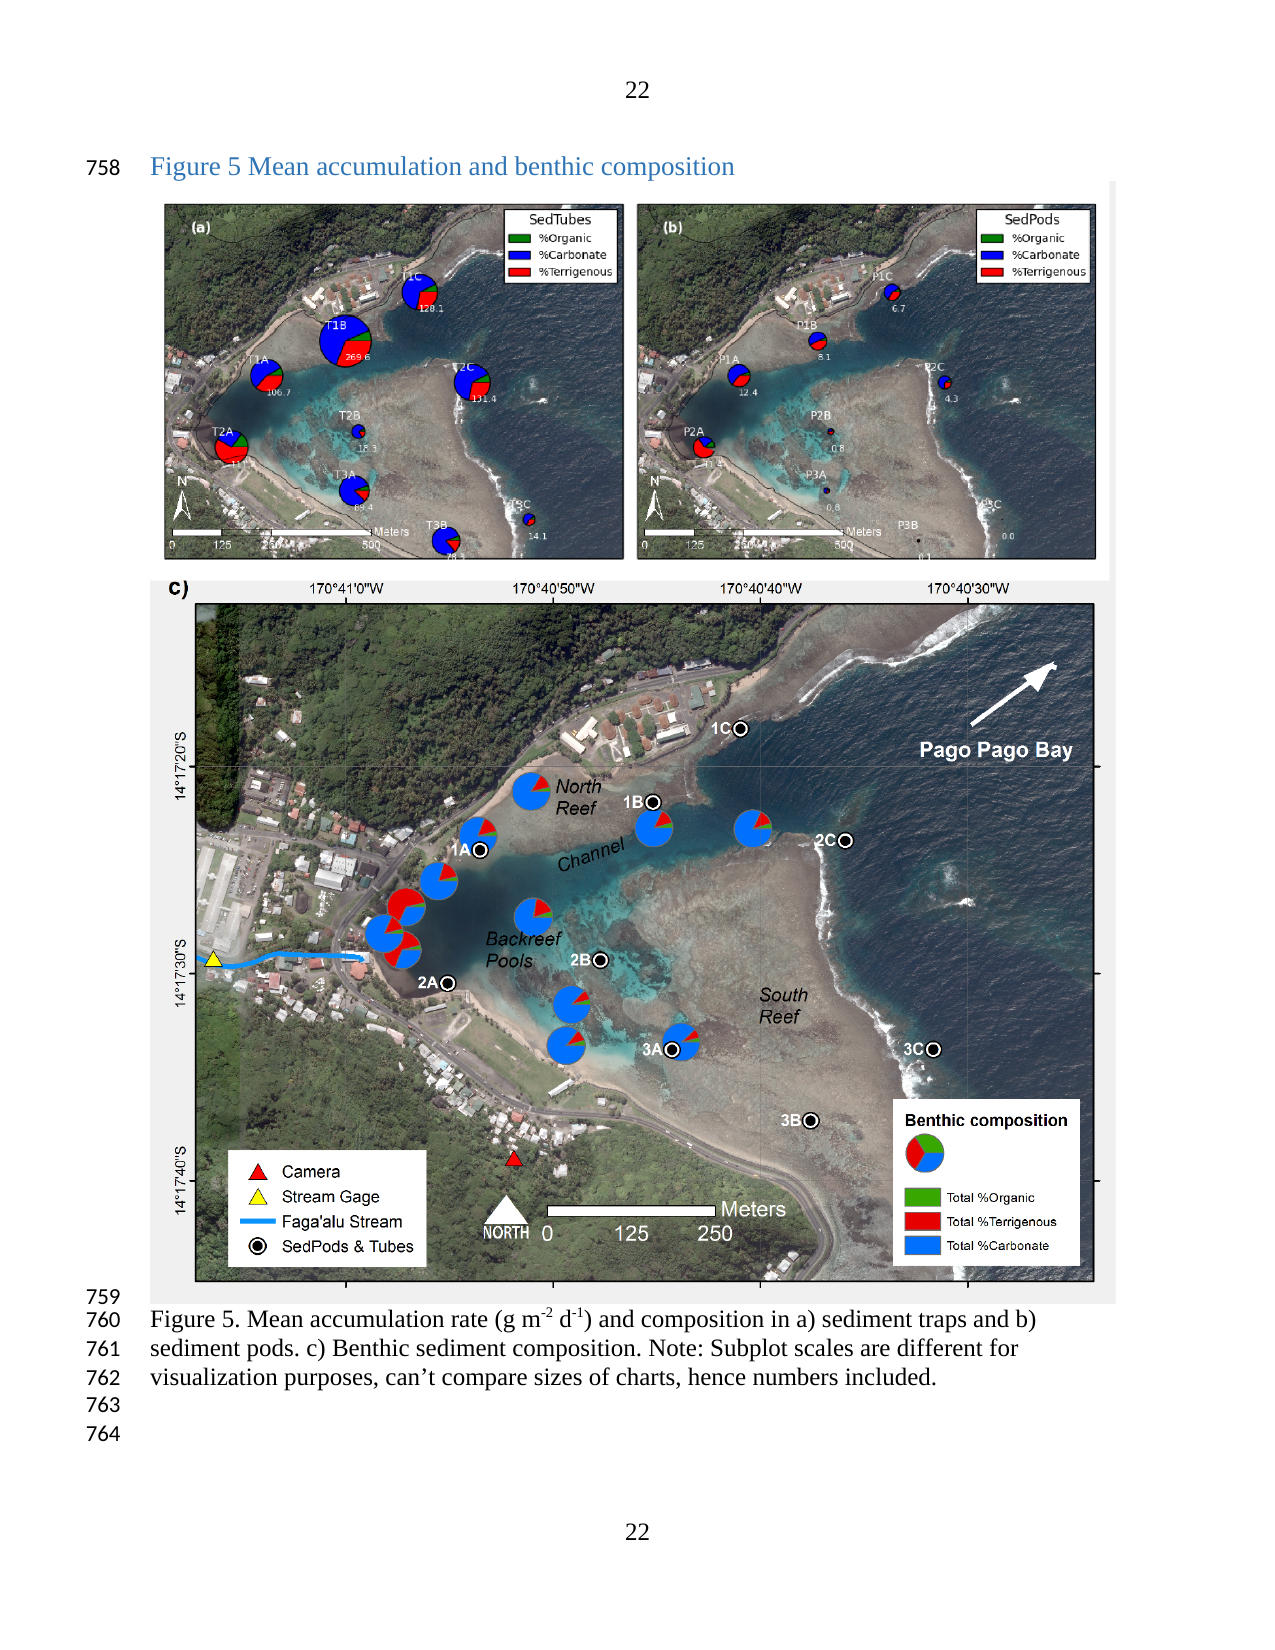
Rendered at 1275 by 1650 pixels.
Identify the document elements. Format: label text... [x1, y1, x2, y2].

picture [150, 181, 1116, 1304]
text Figure 5. Mean accumulation rate (g m-2 d-1) and composition in a) sediment traps and b) sediment pods. c) Benthic sediment composition. Note: Subplot scales are different for visualization purposes, can’t compare sizes of charts, hence numbers included. [150, 1304, 1125, 1390]
subtitle Figure 5 Mean accumulation and benthic composition [150, 150, 1125, 181]
